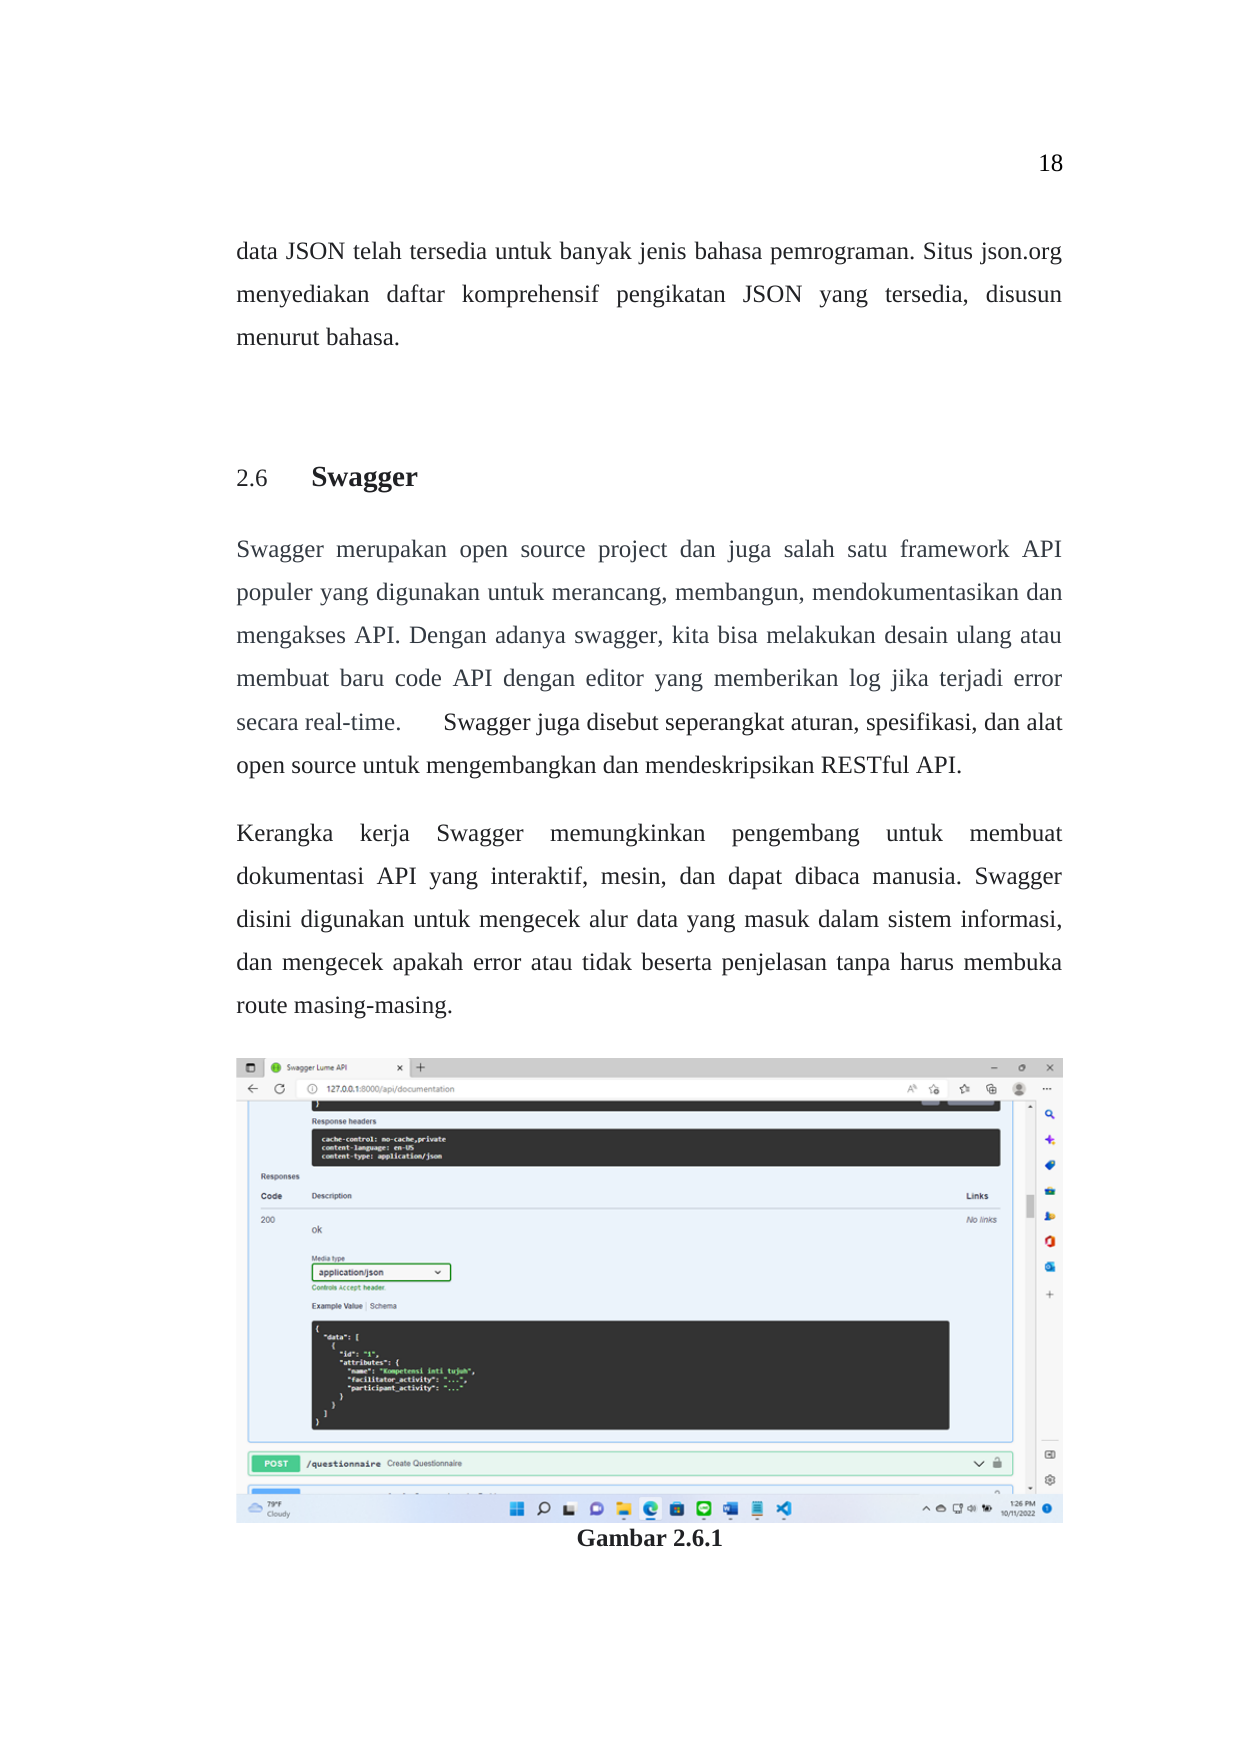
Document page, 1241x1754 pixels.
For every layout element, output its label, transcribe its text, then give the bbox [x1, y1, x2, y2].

picture [236, 1058, 1063, 1523]
text Kerangka kerja Swagger memungkinkan pengembang untuk membuat dokumentasi API yang interaktif, mesin, dan dapat dibaca manusia. Swagger disini digunakan untuk mengecek alur data yang masuk dalam sistem informasi, dan mengecek apakah error atau tidak beserta penjelasan tanpa harus membuka route masing-masing. [236, 818, 1063, 1019]
text Swagger merupakan open source project dan juga salah satu framework API populer yang digunakan untuk merancang, membangun, mendokumentasikan dan mengakses API. Dengan adanya swagger, kita bisa melakukan desain ulang atau membuat baru code API dengan editor yang memberikan log jika terjadi error secara real-time. Swagger juga disebut seperangkat aturan, spesifikasi, dan alat open source untuk mengembangkan dan mendeskripsikan RESTful API. [236, 534, 1063, 778]
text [236, 236, 1063, 351]
text Gambar 2.6.1 [236, 1523, 1063, 1552]
text 2.6 Swagger [236, 459, 1063, 492]
